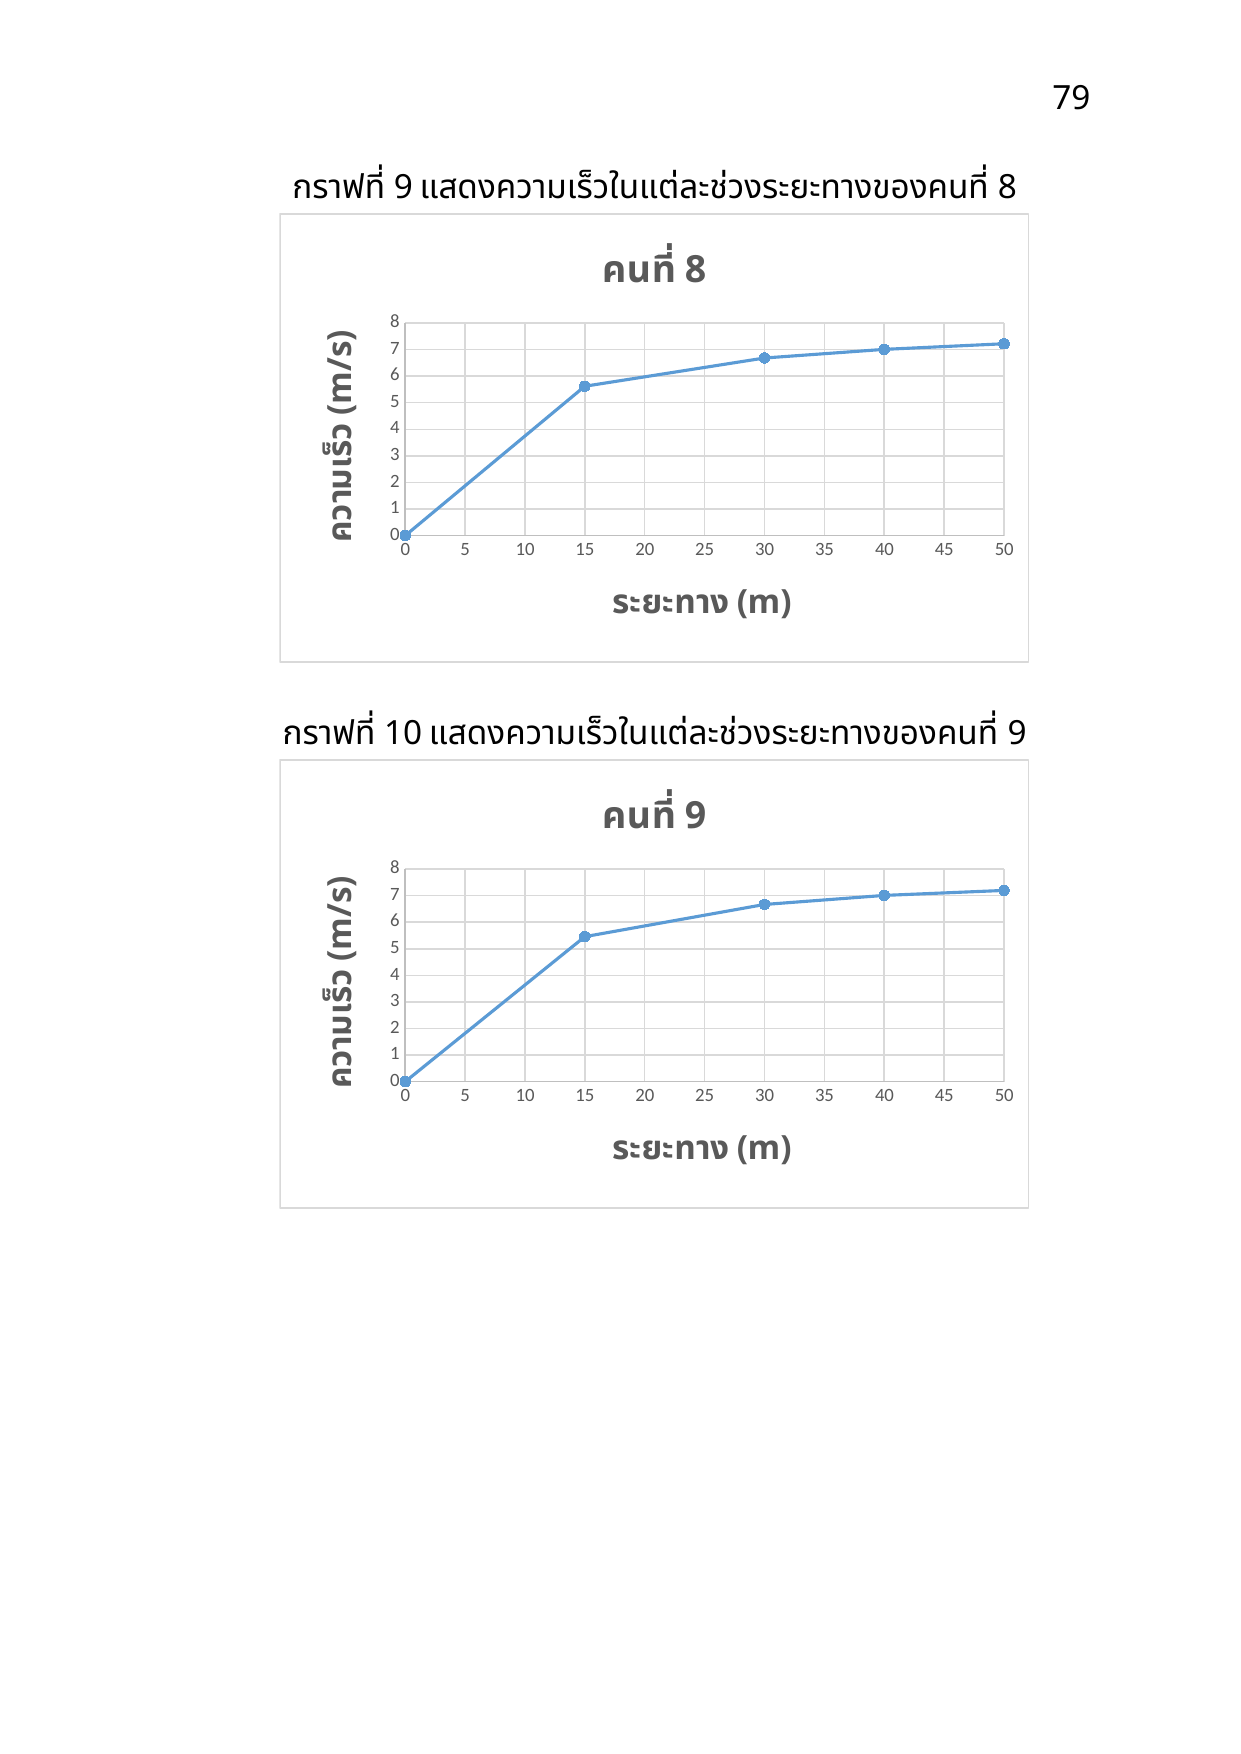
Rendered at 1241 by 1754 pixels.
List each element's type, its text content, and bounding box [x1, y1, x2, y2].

text กราฟที่ 10แสดงความเร็วในแต่ละช่วงระยะทางของคนที่ 9 [218, 708, 1090, 759]
text กราฟที่ 9แสดงความเร็วในแต่ละช่วงระยะทางของคนที่ 8 [218, 162, 1090, 213]
